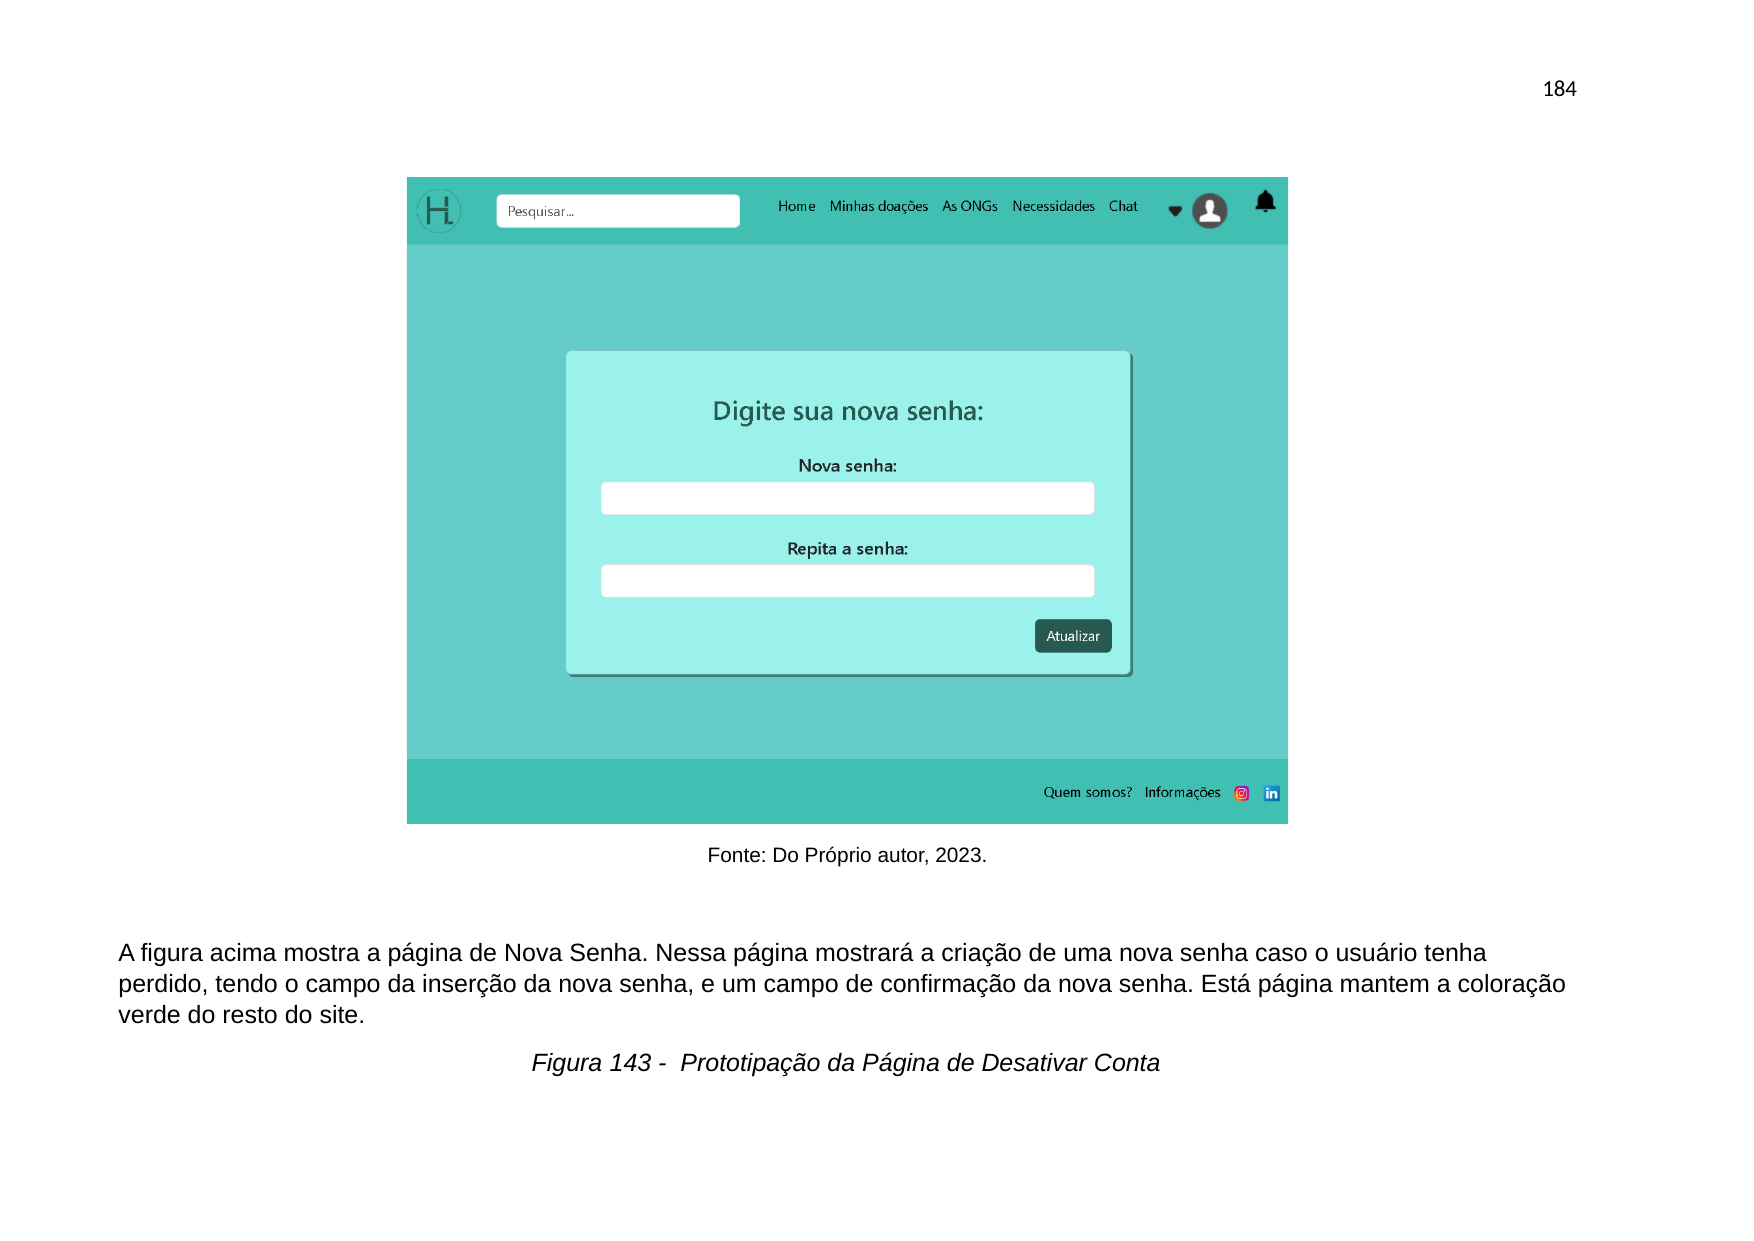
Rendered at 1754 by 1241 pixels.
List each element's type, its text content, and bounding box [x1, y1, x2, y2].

text A figura acima mostra a página de Nova Senha. Nessa página mostrará a criação de uma nova senha caso o usuário tenha perdido, tendo o campo da inserção da nova senha, e um campo de confirmação da nova senha. Está página mantem a coloração verde do resto do site. [118, 938, 1577, 1029]
text Figura 143 - Prototipação da Página de Desativar Conta [118, 1048, 1577, 1077]
text Fonte: Do Próprio autor, 2023. [118, 843, 1577, 867]
picture [406, 177, 1289, 824]
